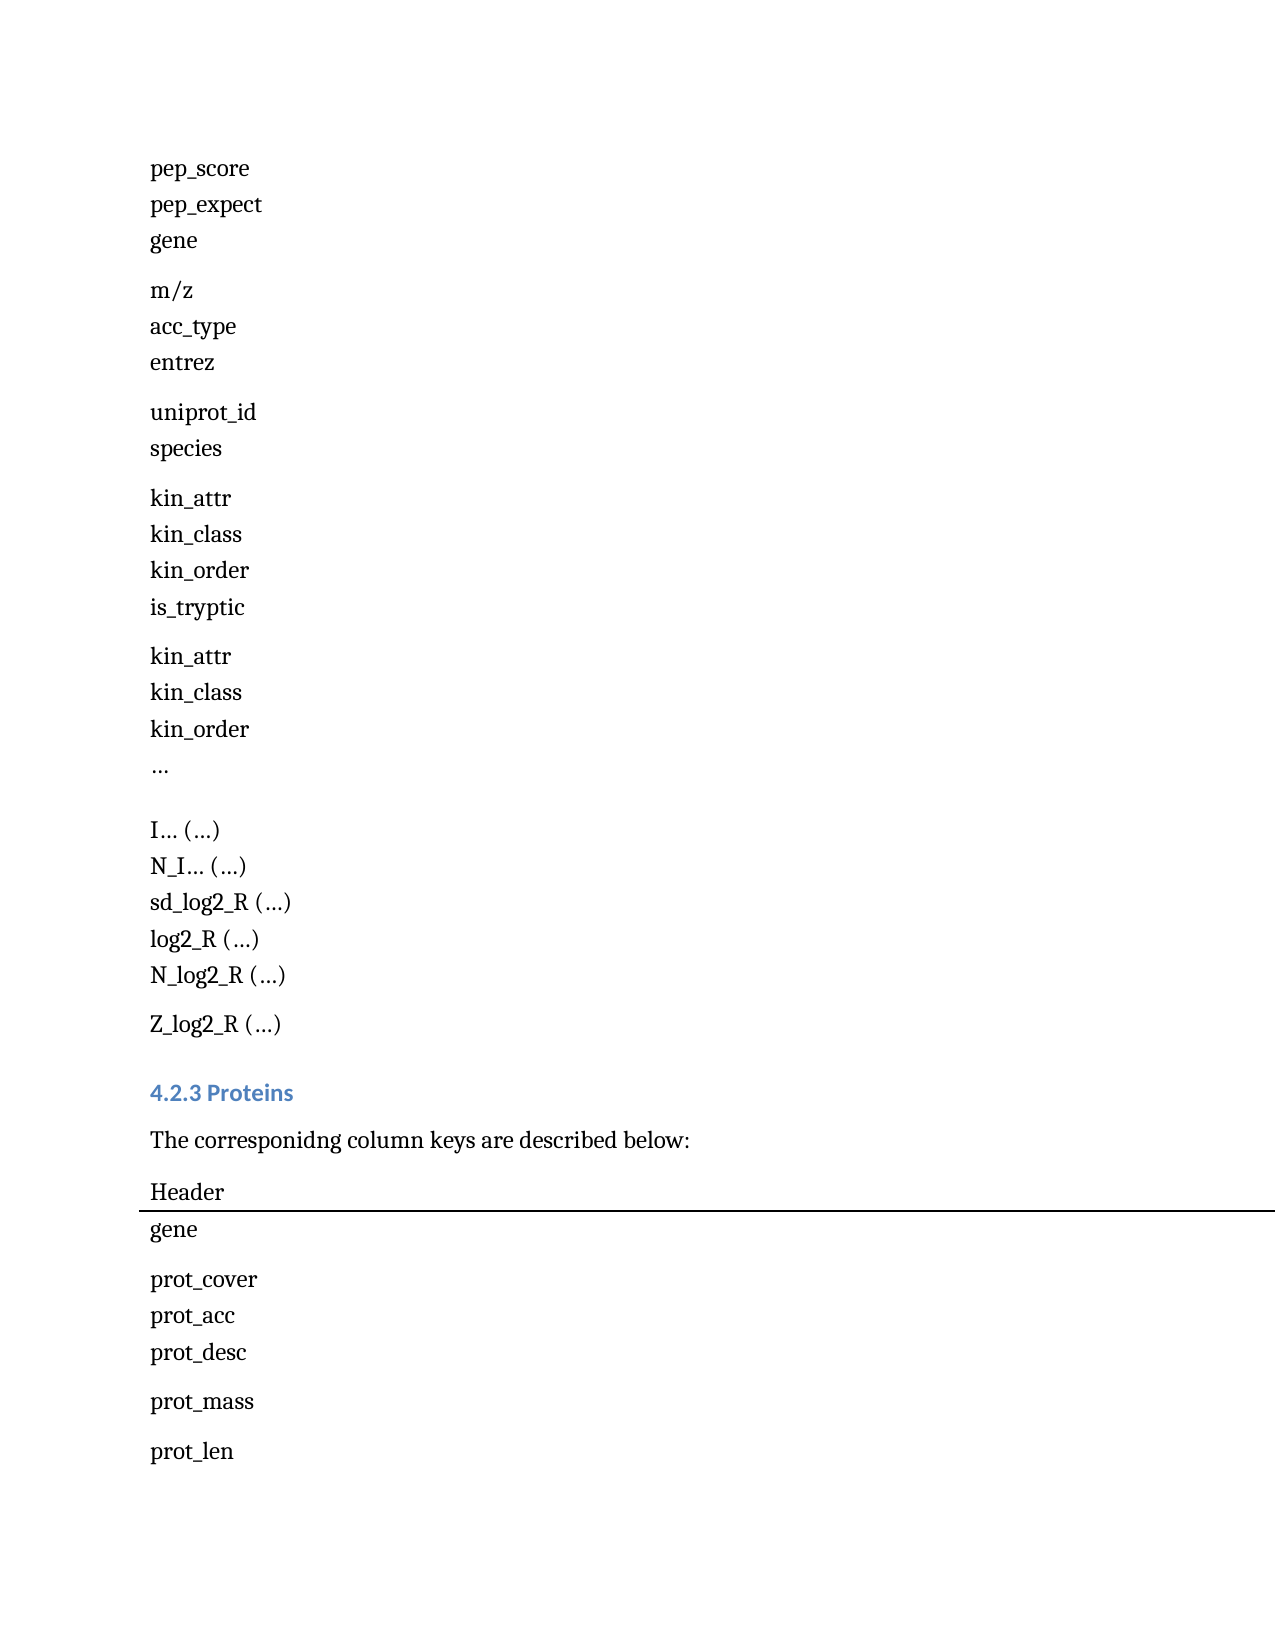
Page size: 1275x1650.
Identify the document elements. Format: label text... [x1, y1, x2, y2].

table_cell kin_order [139, 553, 1275, 589]
subtitle 4.2.3 Proteins [150, 1077, 1125, 1108]
table_cell kin_class [139, 516, 1275, 552]
table_header Header [139, 1174, 1275, 1210]
table_cell uniprot_id [139, 394, 1275, 430]
table_cell kin_class [139, 675, 1275, 711]
table_cell species [139, 430, 1275, 480]
table_cell m/z [139, 272, 1275, 308]
table_cell N_log2_R (…) [139, 957, 1275, 1007]
table_cell kin_order [139, 711, 1275, 747]
table_cell prot_mass [139, 1383, 1275, 1433]
table_cell prot_len [139, 1433, 1275, 1482]
table_cell I… (…) [139, 812, 1275, 848]
table_cell log2_R (…) [139, 921, 1275, 957]
table_cell prot_acc [139, 1298, 1275, 1334]
table_cell gene [139, 1212, 1275, 1261]
table_cell acc_type [139, 308, 1275, 344]
table_cell … [139, 747, 1275, 812]
table_cell Z_log2_R (…) [139, 1007, 1275, 1056]
table_cell prot_desc [139, 1334, 1275, 1383]
table_cell prot_cover [139, 1261, 1275, 1297]
table_cell pep_expect [139, 186, 1275, 222]
table_cell pep_score [139, 150, 1275, 186]
table_cell sd_log2_R (…) [139, 885, 1275, 921]
table_cell N_I… (…) [139, 848, 1275, 884]
text The corresponidng column keys are described below: [150, 1126, 1125, 1155]
table_cell entrez [139, 345, 1275, 394]
table_cell kin_attr [139, 638, 1275, 674]
table_cell gene [139, 223, 1275, 272]
table_cell kin_attr [139, 480, 1275, 516]
table_cell is_tryptic [139, 589, 1275, 638]
